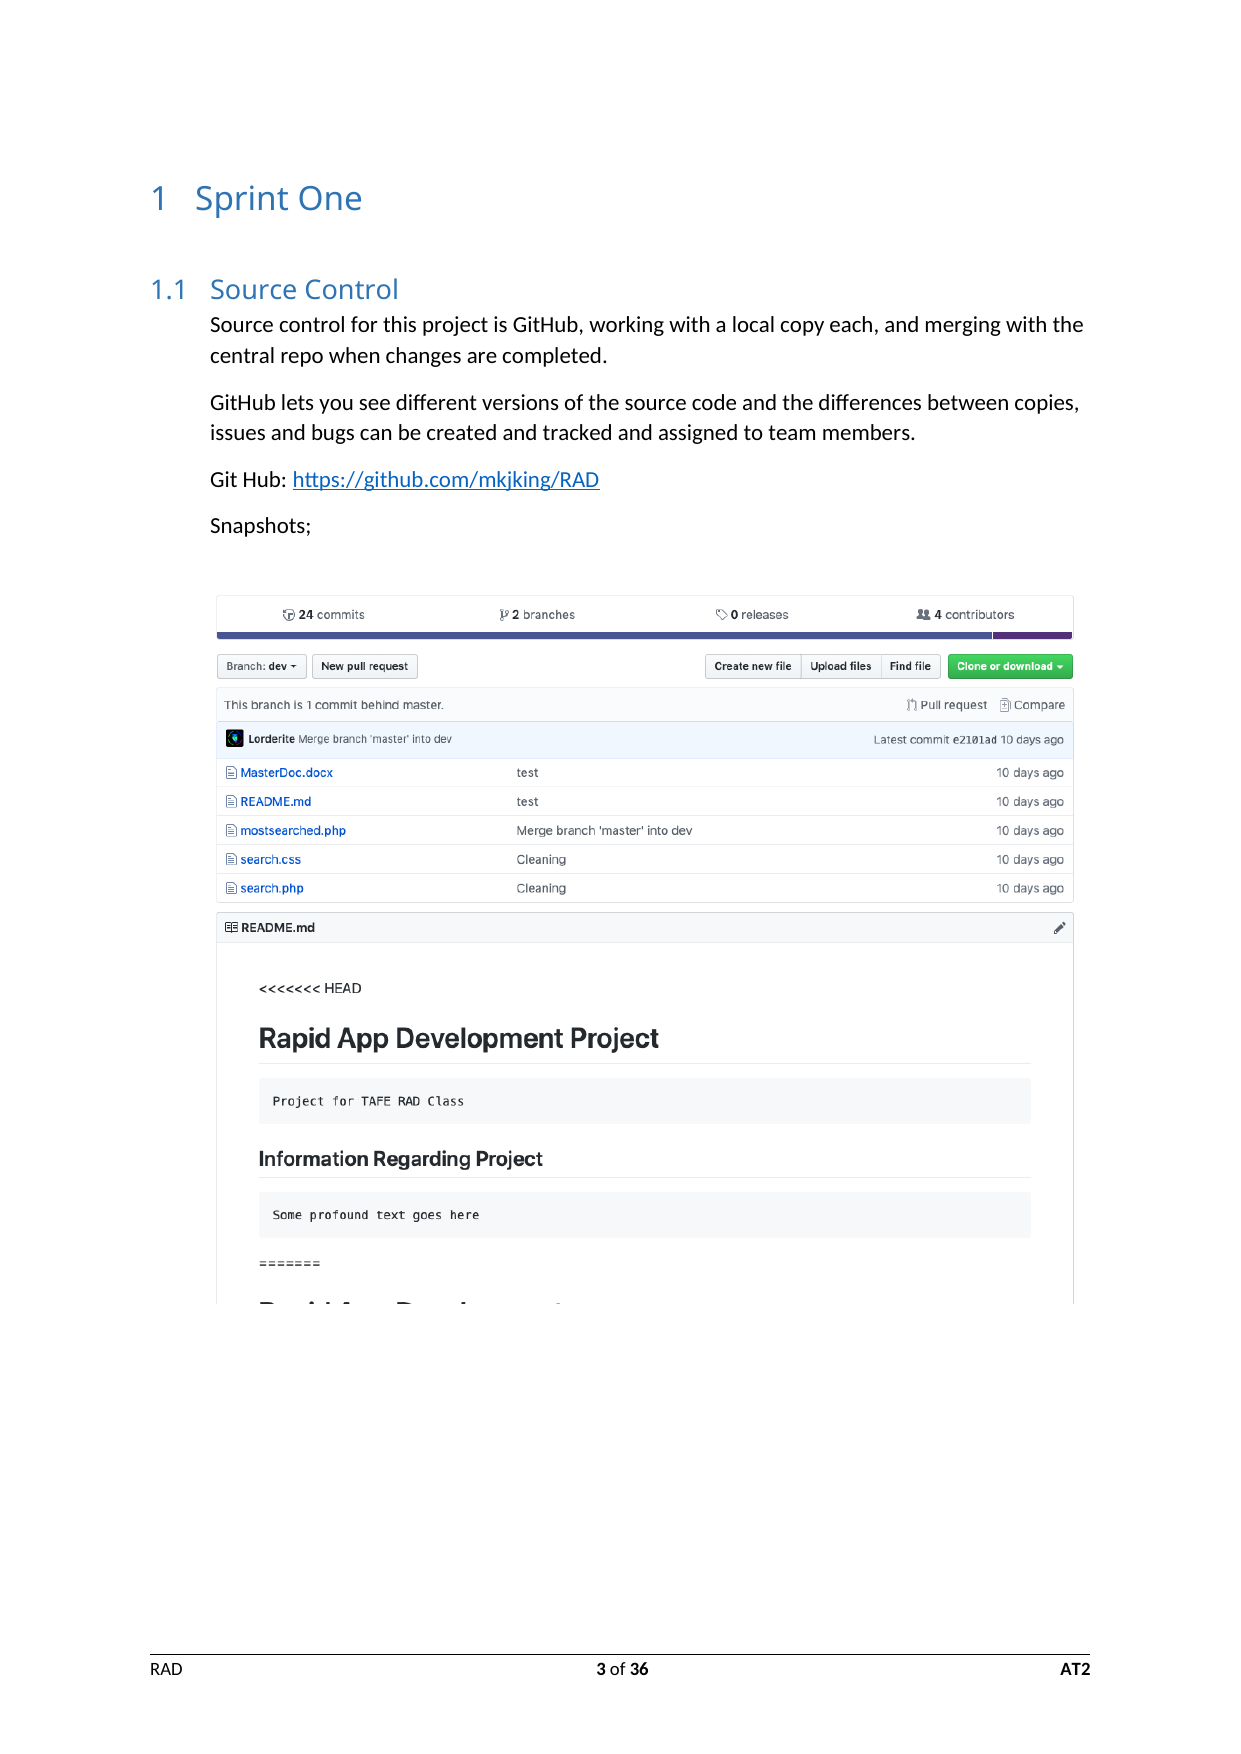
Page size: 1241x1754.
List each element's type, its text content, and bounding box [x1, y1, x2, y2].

text Source control for this project is GitHub, working with a local copy each, and merging with the central repo when changes are completed. [210, 311, 1090, 369]
text Git Hub: https://github.com/mkjking/RAD [210, 465, 1090, 493]
subtitle Sprint One [150, 175, 1090, 220]
text Snapshots; [210, 512, 1090, 540]
subtitle Source Control [150, 271, 1090, 308]
text GitHub lets you see different versions of the source code and the differences between copies, issues and bugs can be created and tracked and assigned to team members. [210, 388, 1090, 446]
picture [210, 588, 1077, 1304]
